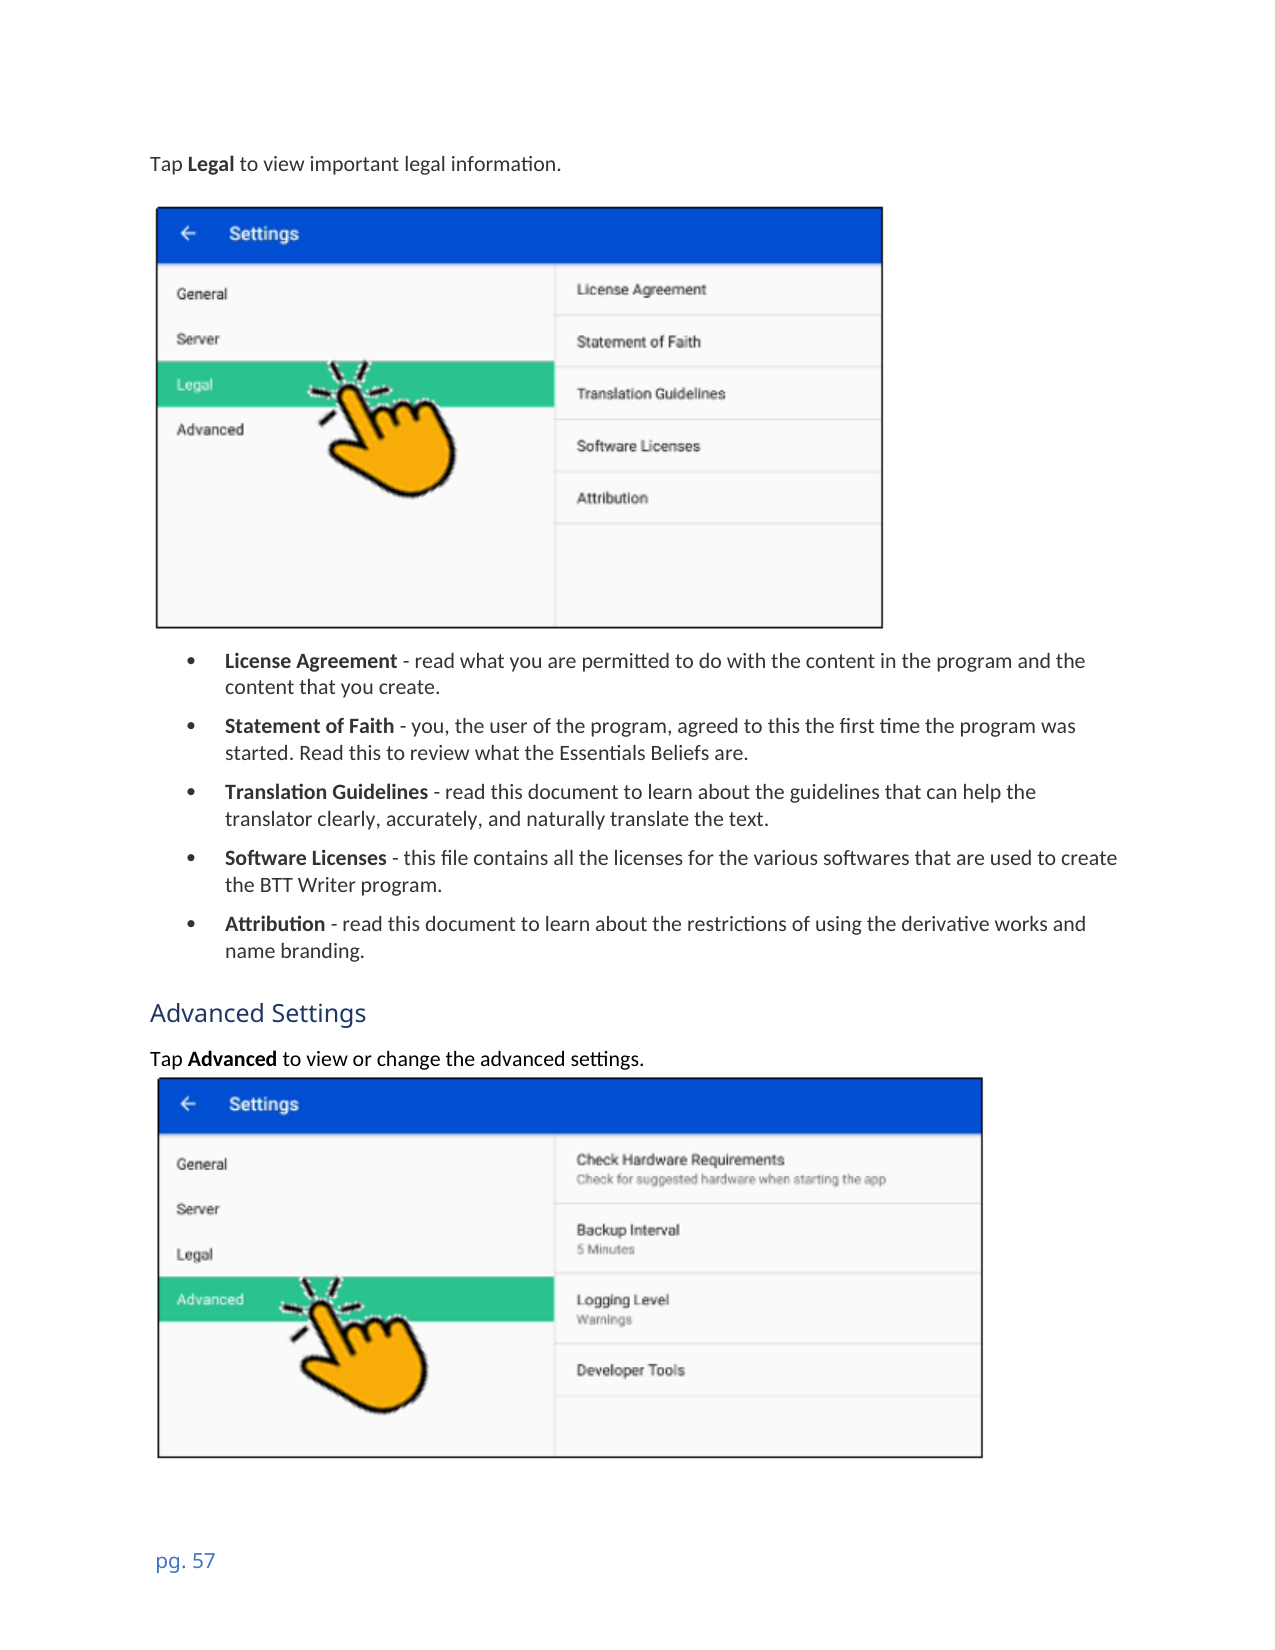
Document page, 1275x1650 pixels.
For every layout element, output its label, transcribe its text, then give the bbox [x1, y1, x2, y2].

list Translation Guidelines - read this document to learn about the guidelines that can help the translator clearly, accurately, and naturally translate the text. [187, 778, 1125, 832]
picture [150, 1073, 994, 1463]
list Software Licenses - this file contains all the licenses for the various softwares that are used to create the BTT Writer program. [187, 844, 1125, 898]
subtitle Advanced Settings [150, 996, 1125, 1030]
list Statement of Faith - you, the user of the program, agreed to this the first time the program was started. Read this to review what the Essentials Beliefs are. [187, 713, 1125, 766]
list License Agreement - read what you are permitted to do with the content in the program and the content that you create. [187, 647, 1125, 700]
picture [150, 204, 891, 635]
list Attribution - read this document to learn about the restrictions of using the derivative works and name branding. [187, 910, 1125, 991]
